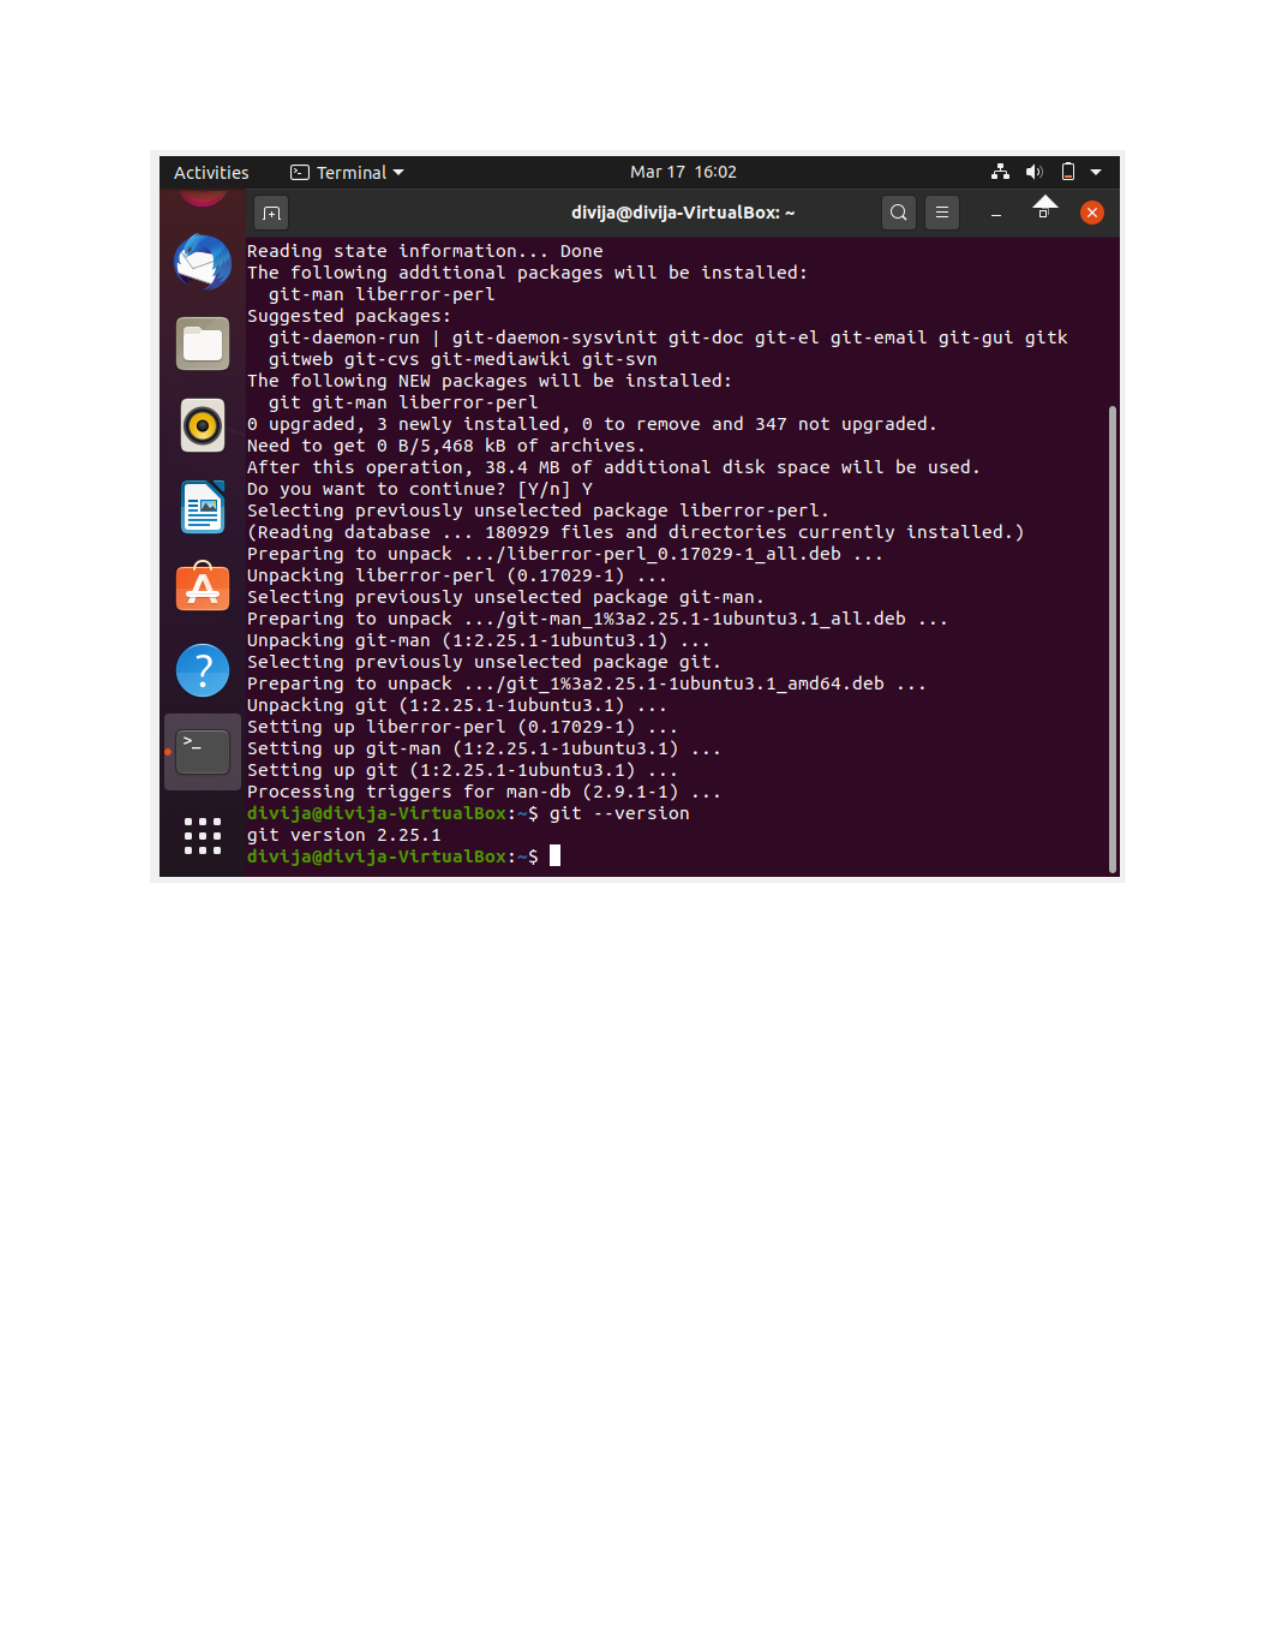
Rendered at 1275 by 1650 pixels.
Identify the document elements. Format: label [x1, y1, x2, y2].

picture [150, 150, 1125, 883]
